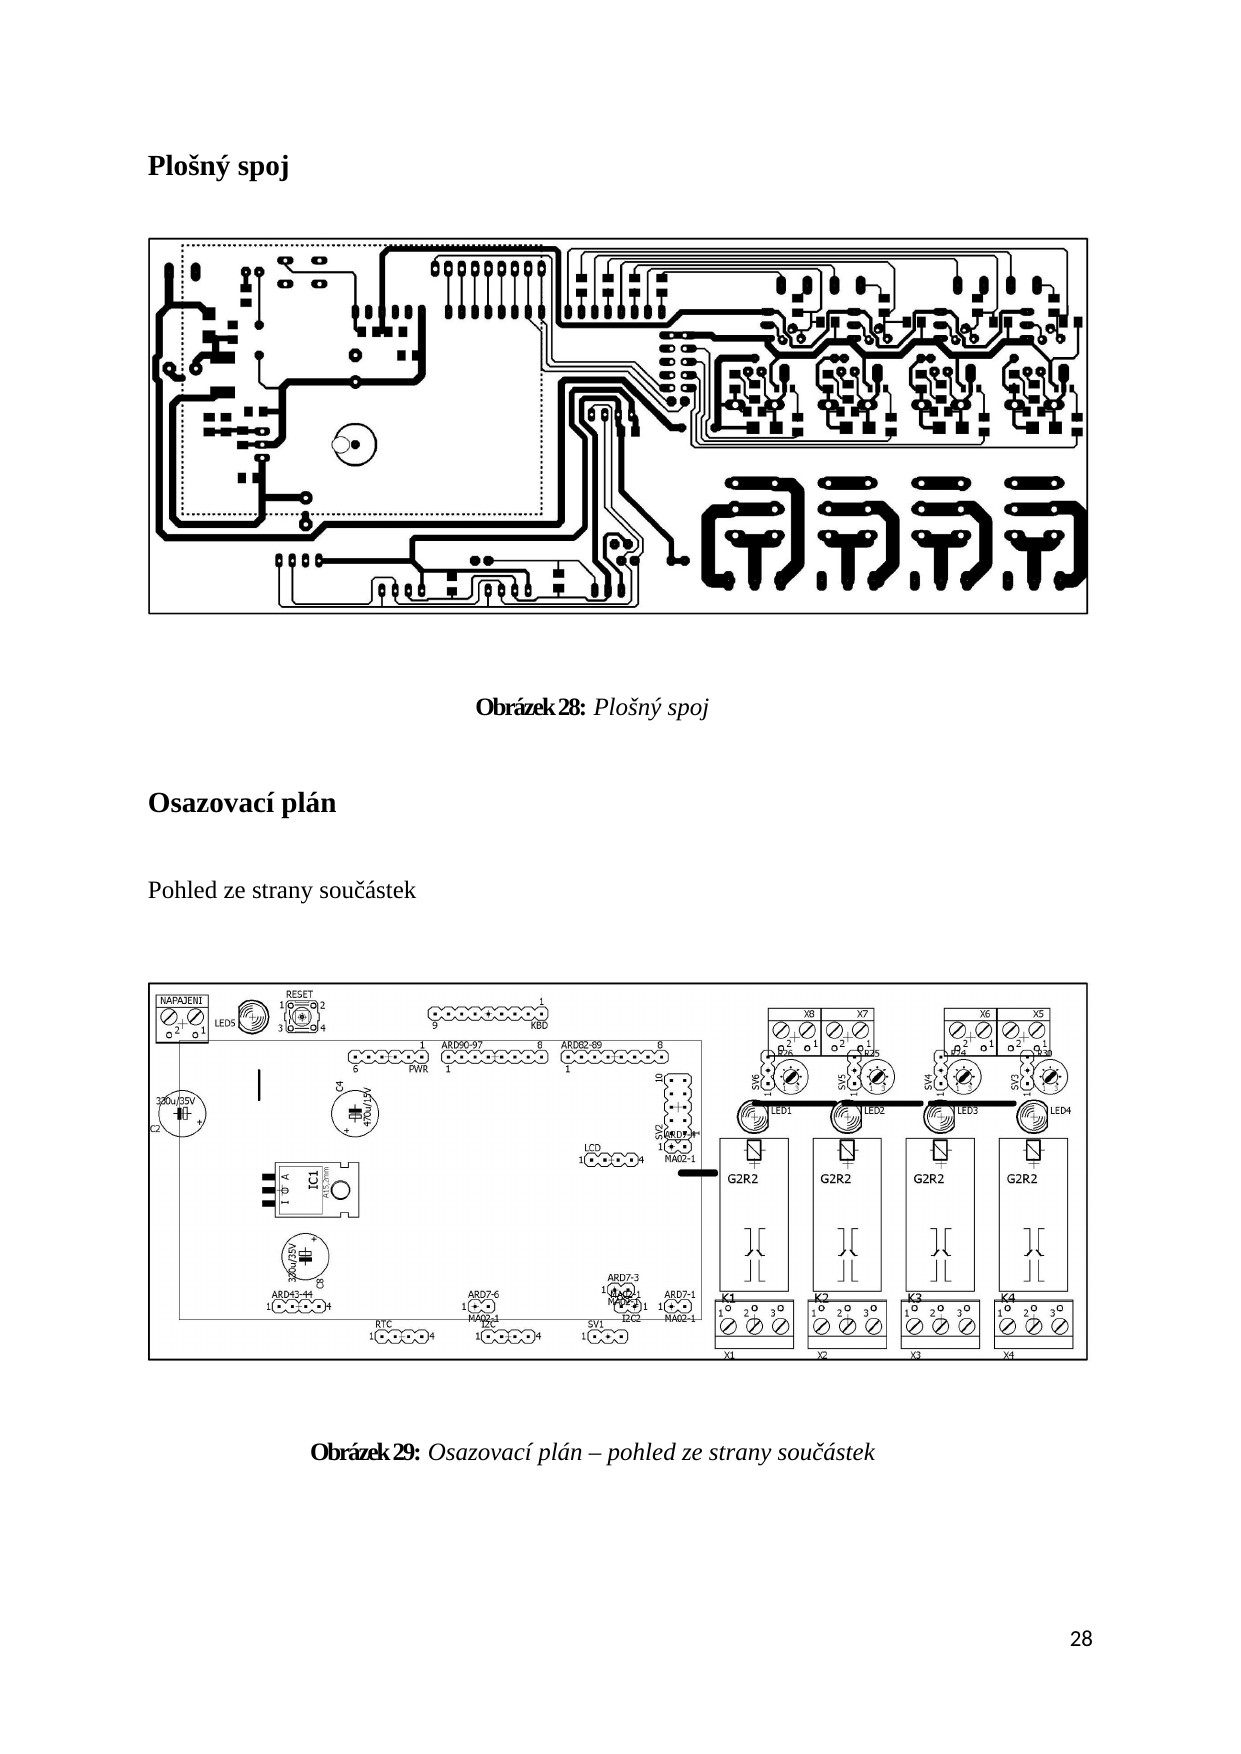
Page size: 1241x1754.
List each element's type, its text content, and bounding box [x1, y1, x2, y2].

text Pohled ze strany součástek [148, 875, 1093, 903]
subtitle Plošný spoj [148, 148, 1093, 181]
text Osazovací plán – pohled ze strany součástek [148, 1437, 1093, 1466]
picture [147, 982, 1093, 1362]
picture [147, 237, 1093, 616]
subtitle Osazovací plán [148, 785, 1093, 819]
text Plošný spoj [148, 692, 1093, 721]
